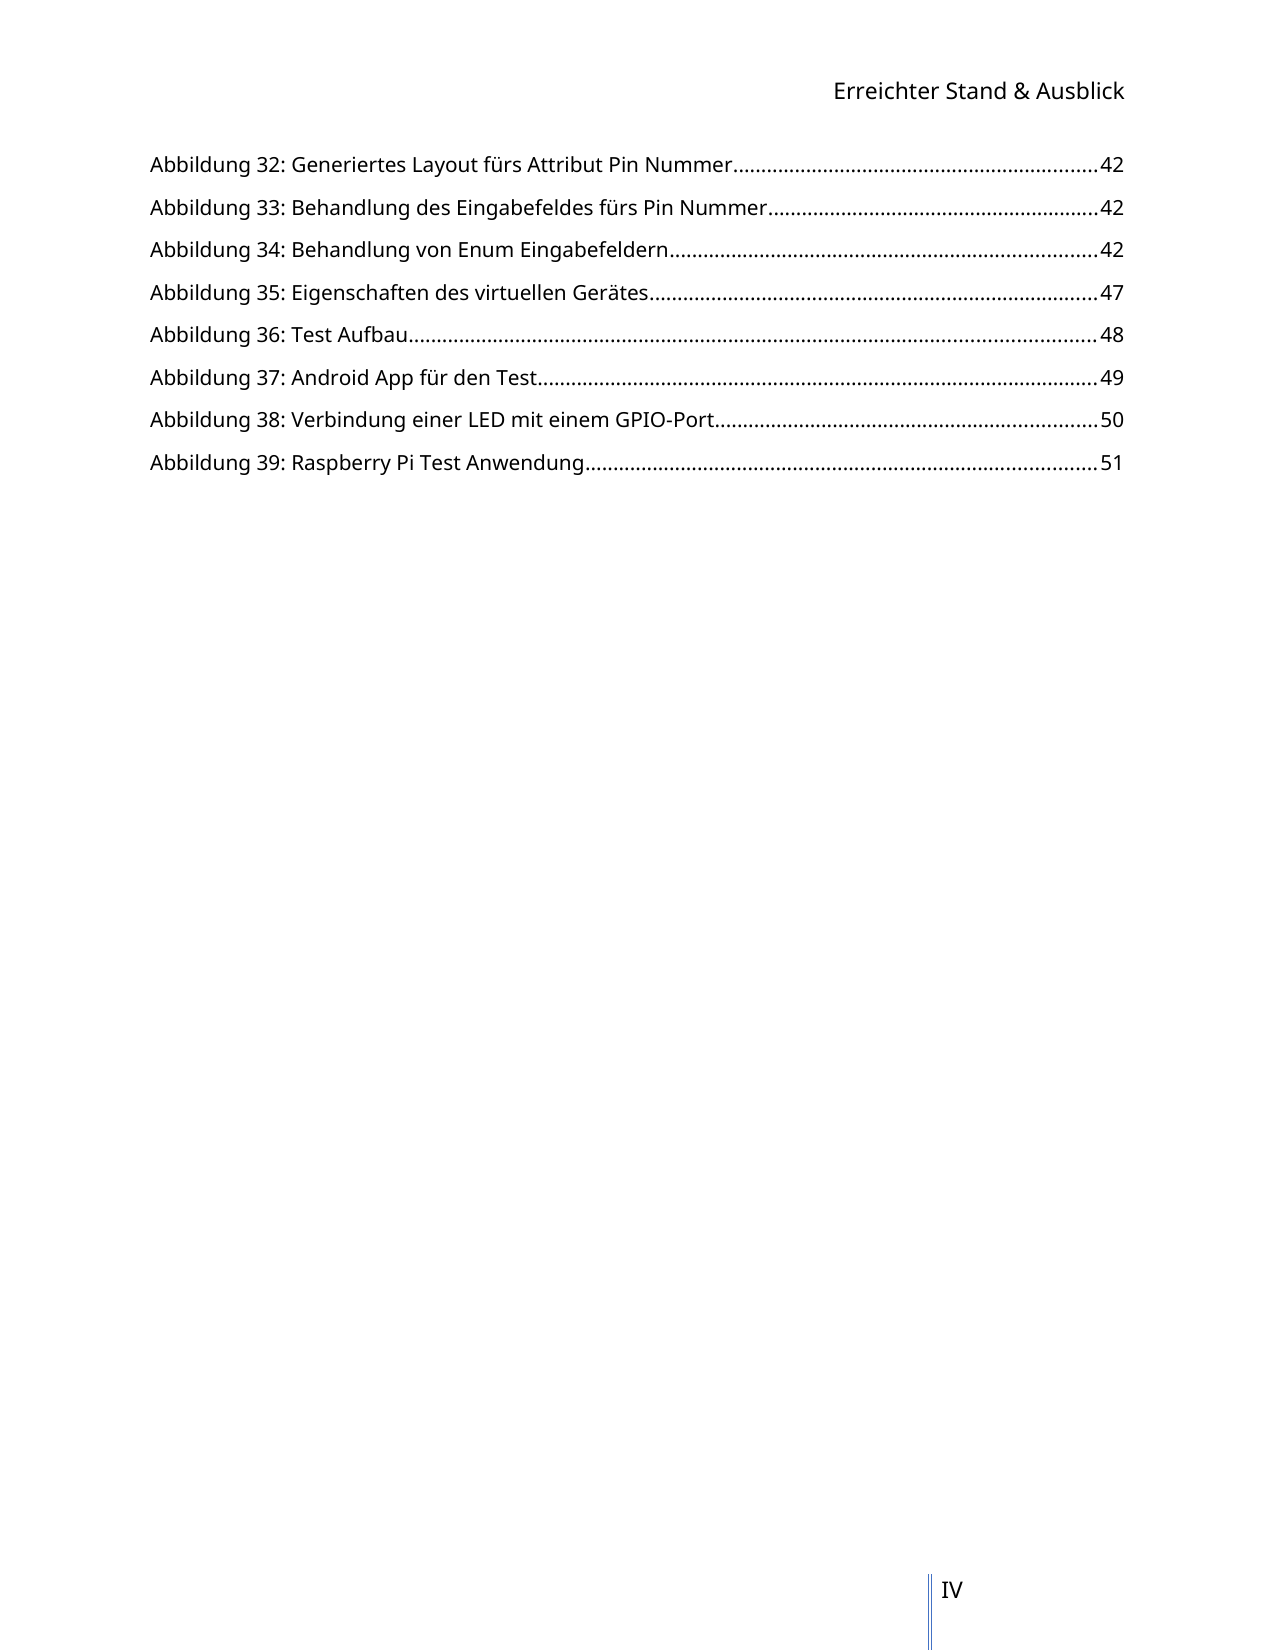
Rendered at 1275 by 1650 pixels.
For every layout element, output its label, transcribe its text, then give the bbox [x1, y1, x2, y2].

text Abbildung 37: Android App für den Test 49 [150, 363, 1125, 391]
text Abbildung 39: Raspberry Pi Test Anwendung 51 [150, 448, 1125, 477]
text Abbildung 36: Test Aufbau 48 [150, 320, 1125, 349]
text Abbildung 34: Behandlung von Enum Eingabefeldern 42 [150, 235, 1125, 264]
text Abbildung 35: Eigenschaften des virtuellen Gerätes 47 [150, 278, 1125, 306]
text Abbildung 38: Verbindung einer LED mit einem GPIO-Port 50 [150, 406, 1125, 434]
text Abbildung 33: Behandlung des Eingabefeldes fürs Pin Nummer 42 [150, 193, 1125, 221]
text Abbildung 32: Generiertes Layout fürs Attribut Pin Nummer 42 [150, 150, 1125, 178]
